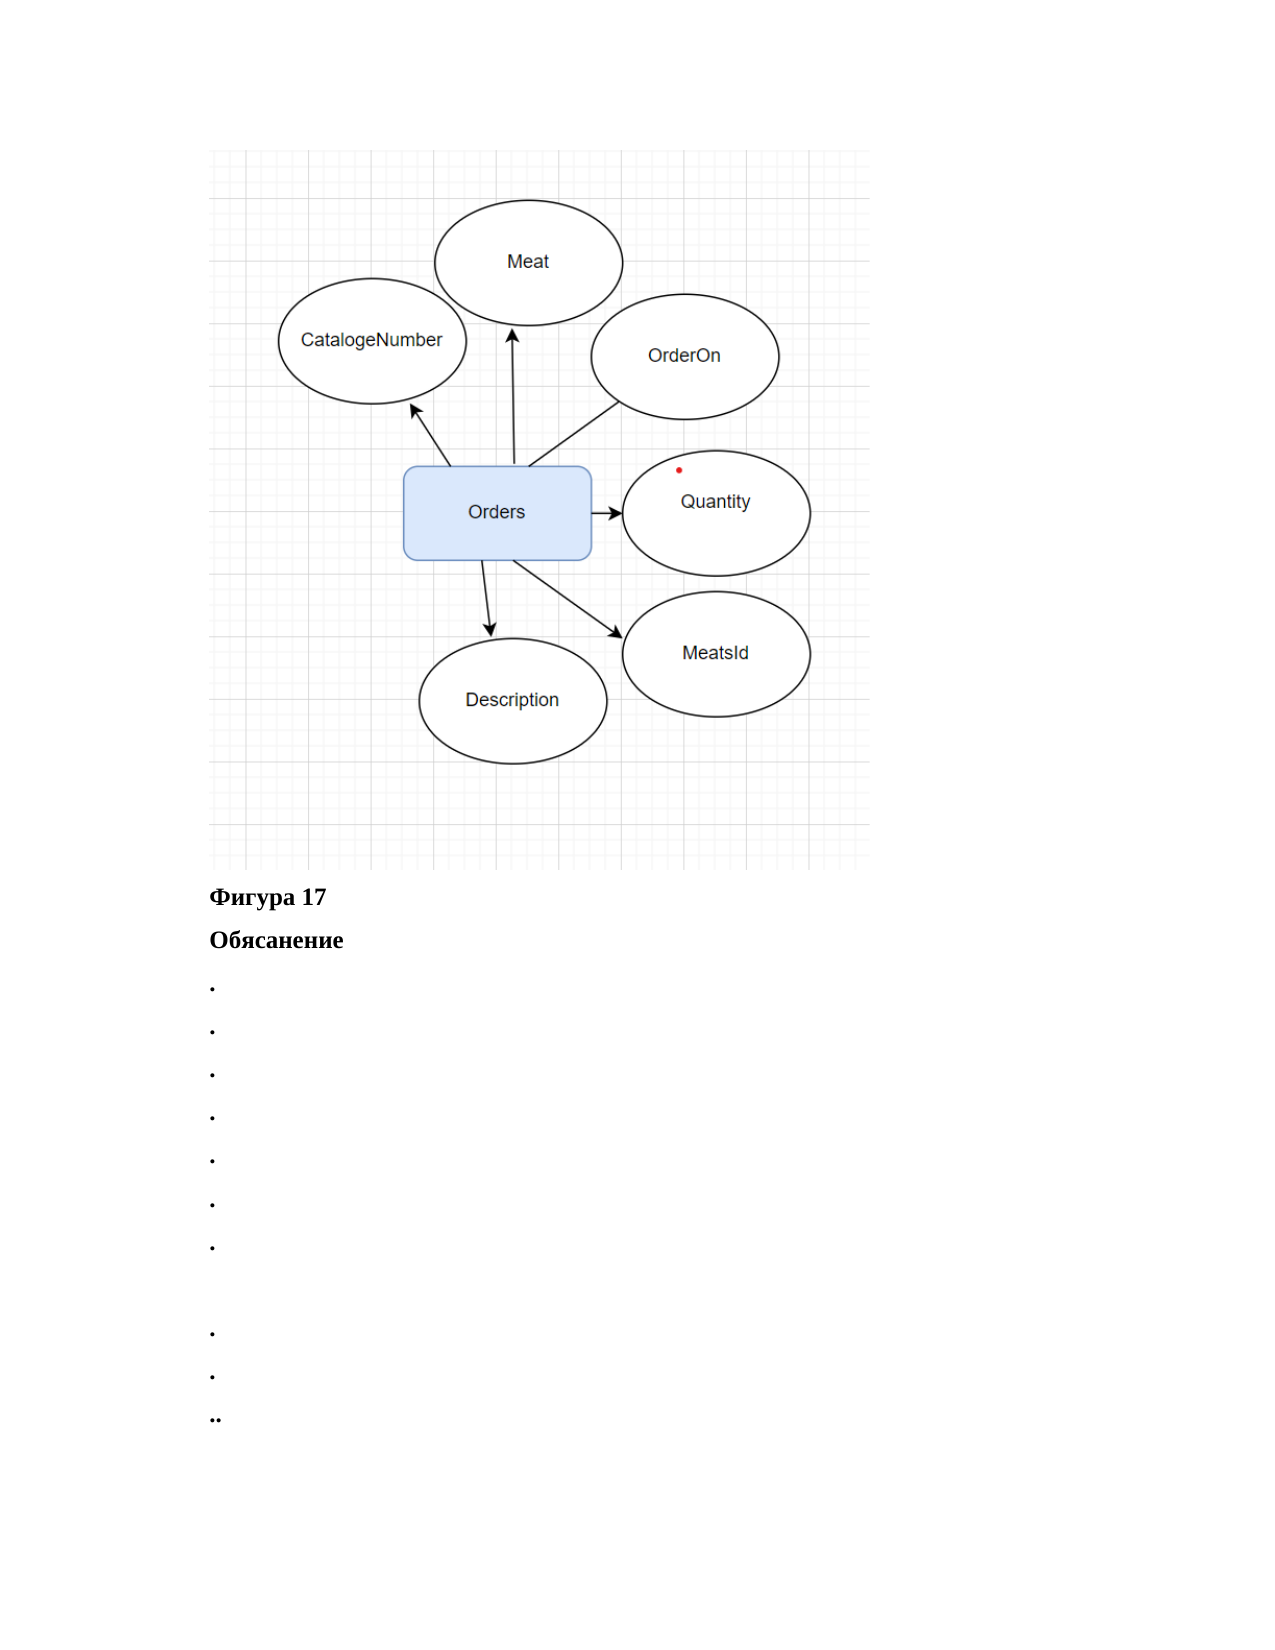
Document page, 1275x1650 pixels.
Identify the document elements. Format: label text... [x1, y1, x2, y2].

text . [150, 1227, 1125, 1256]
text . [150, 1313, 1125, 1342]
text . [150, 1356, 1125, 1385]
text . [150, 1184, 1125, 1212]
text Обясанение [150, 925, 1125, 954]
text . [150, 1141, 1125, 1169]
text . [150, 1011, 1125, 1040]
picture [209, 150, 870, 870]
text .. [150, 1399, 1125, 1428]
text . [150, 1097, 1125, 1126]
text . [150, 968, 1125, 997]
text Фигура 17 [150, 882, 1125, 911]
text . [150, 1054, 1125, 1083]
